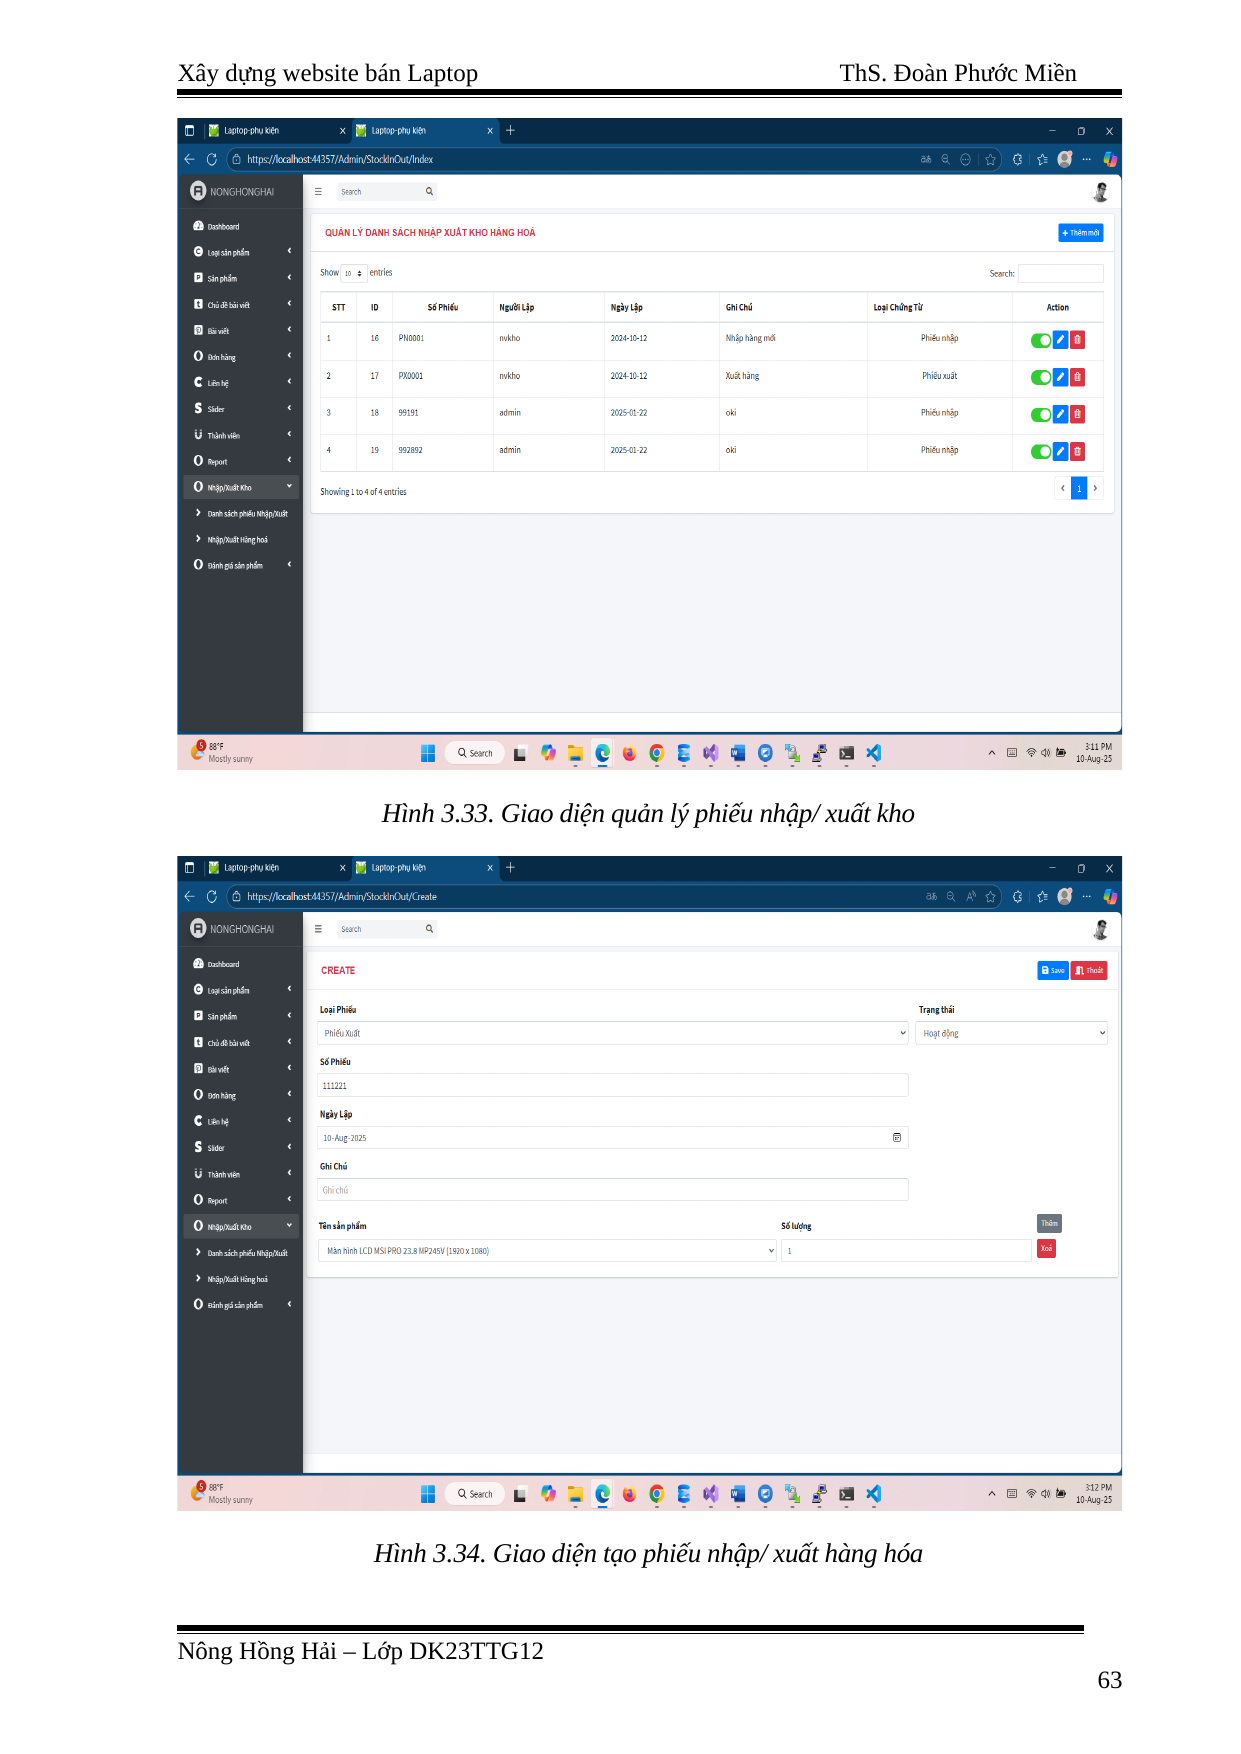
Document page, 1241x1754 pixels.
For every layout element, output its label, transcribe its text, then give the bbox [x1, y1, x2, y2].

picture [177, 118, 1123, 770]
text Hình 3.34. Giao diện tạo phiếu nhập/ xuất hàng hóa [177, 1537, 1122, 1568]
text Hình 3.33. Giao diện quản lý phiếu nhập/ xuất kho [177, 797, 1122, 828]
picture [177, 856, 1123, 1511]
